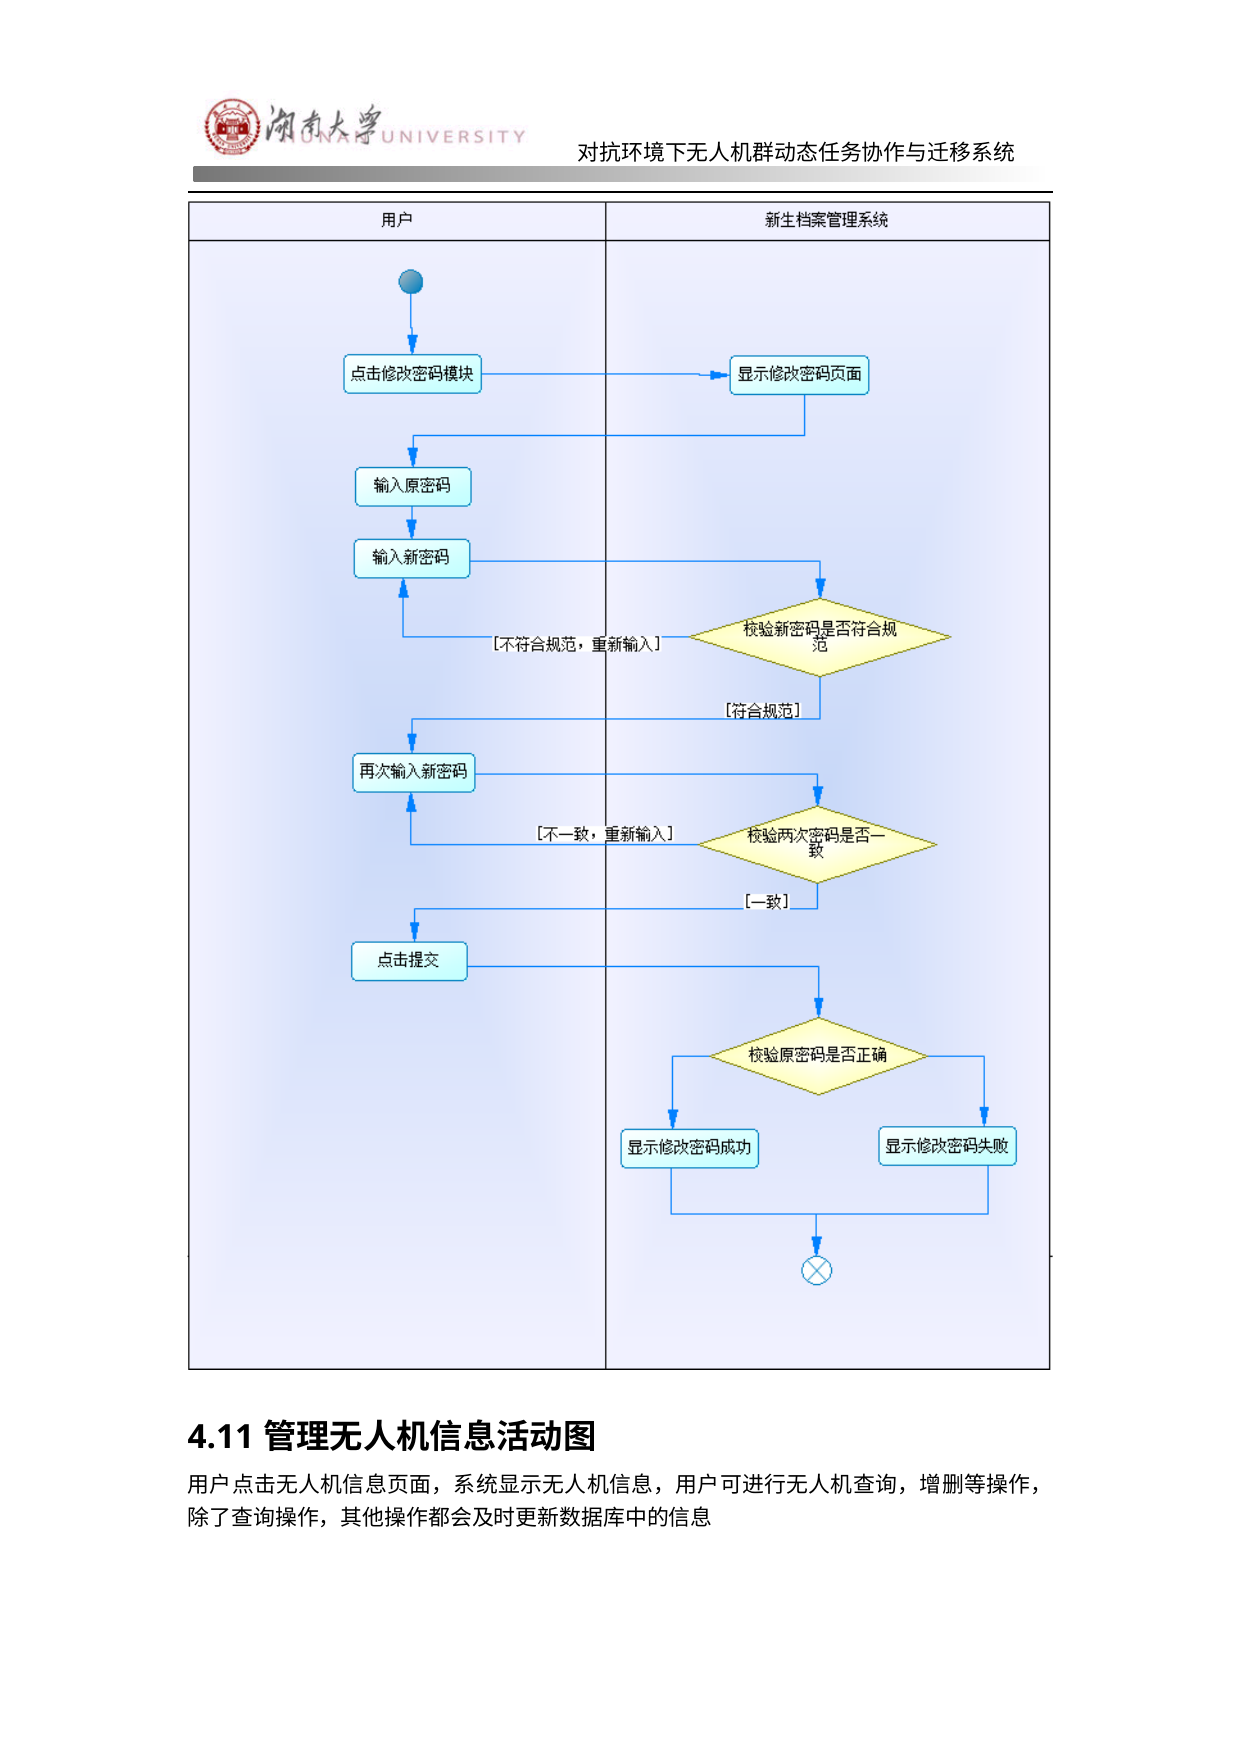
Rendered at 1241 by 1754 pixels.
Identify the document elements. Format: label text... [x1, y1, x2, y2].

picture [187, 199, 1053, 1370]
text 4.11 管理无人机信息活动图 [187, 1402, 1053, 1467]
picture [187, 88, 548, 160]
text 用户点击无人机信息页面，系统显示无人机信息，用户可进行无人机查询，增删等操作，除了查询操作，其他操作都会及时更新数据库中的信息 [187, 1467, 1053, 1532]
